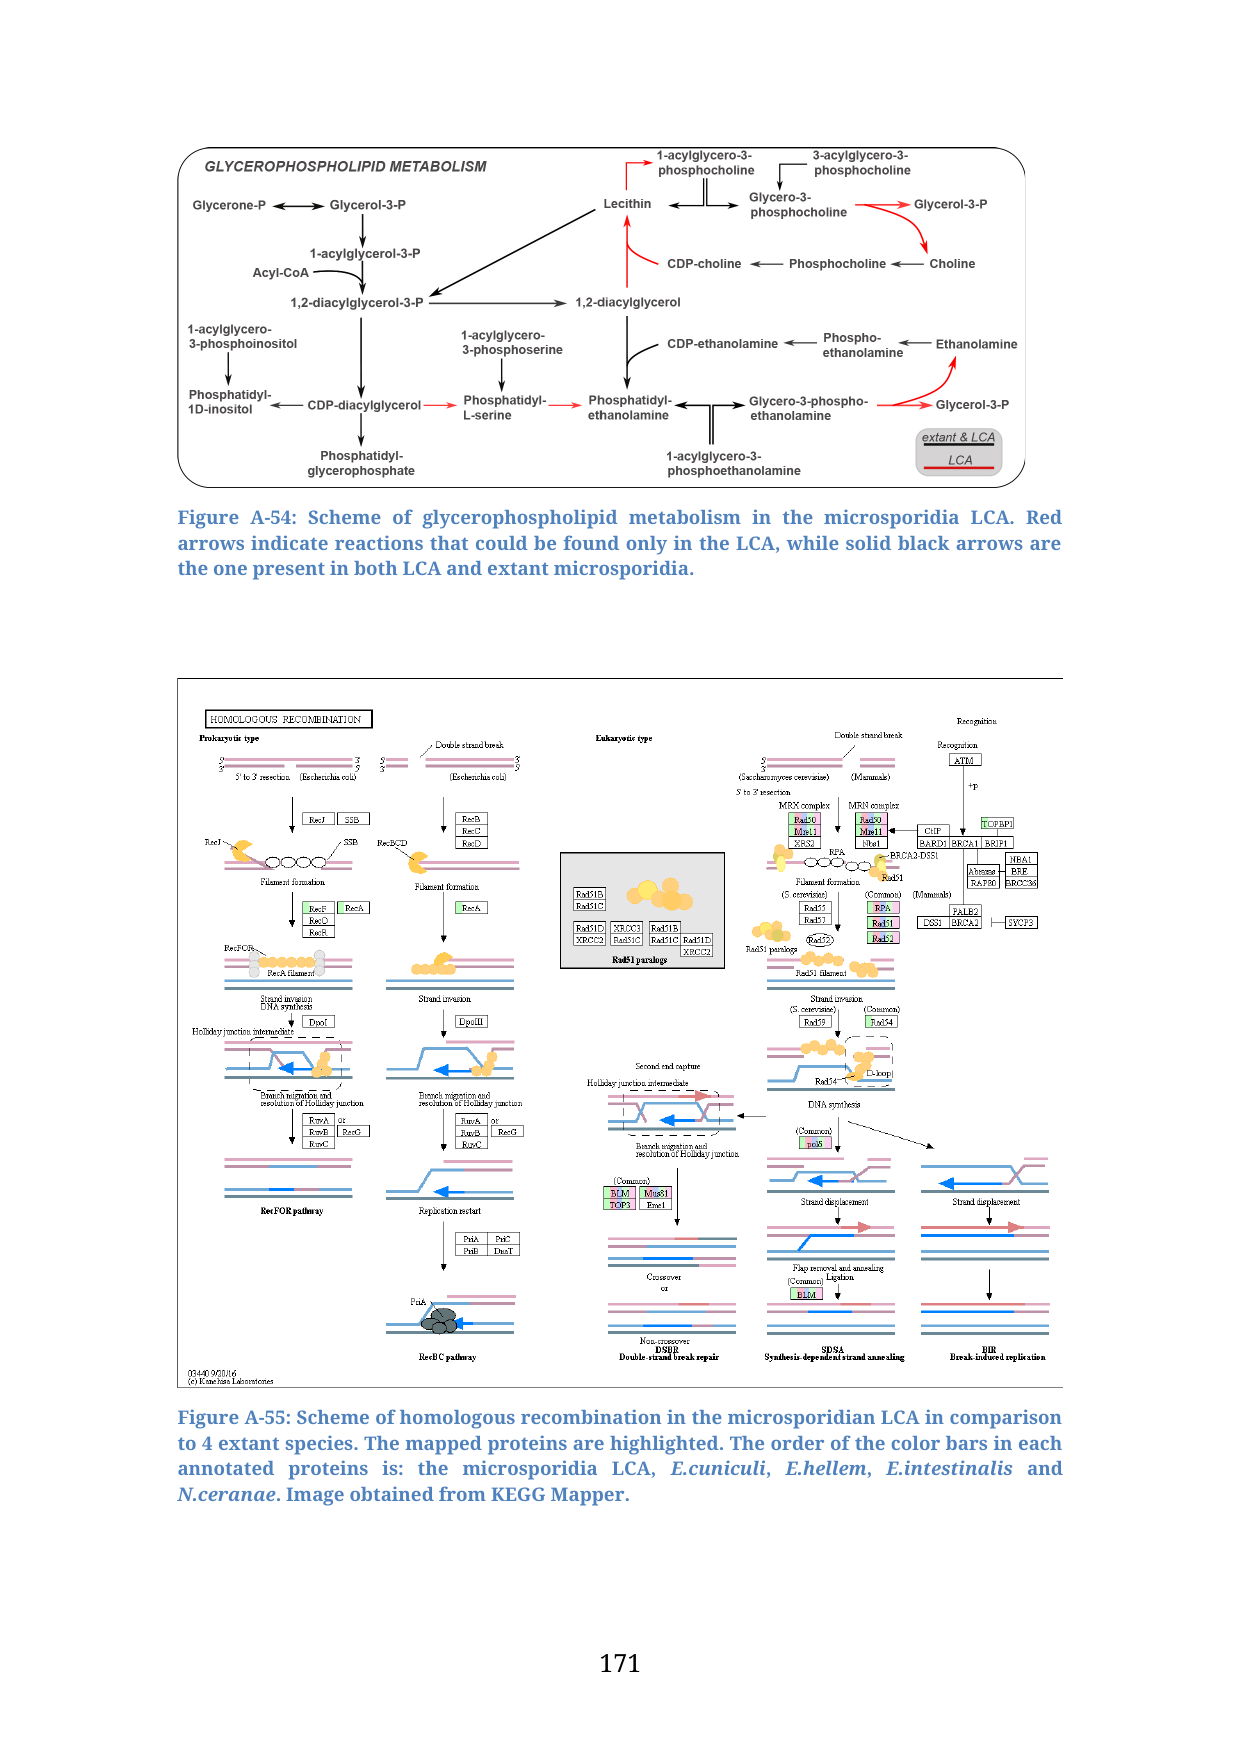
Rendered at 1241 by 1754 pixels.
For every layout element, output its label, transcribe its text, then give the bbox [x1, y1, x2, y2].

picture [177, 678, 1063, 1388]
picture [177, 147, 1026, 488]
